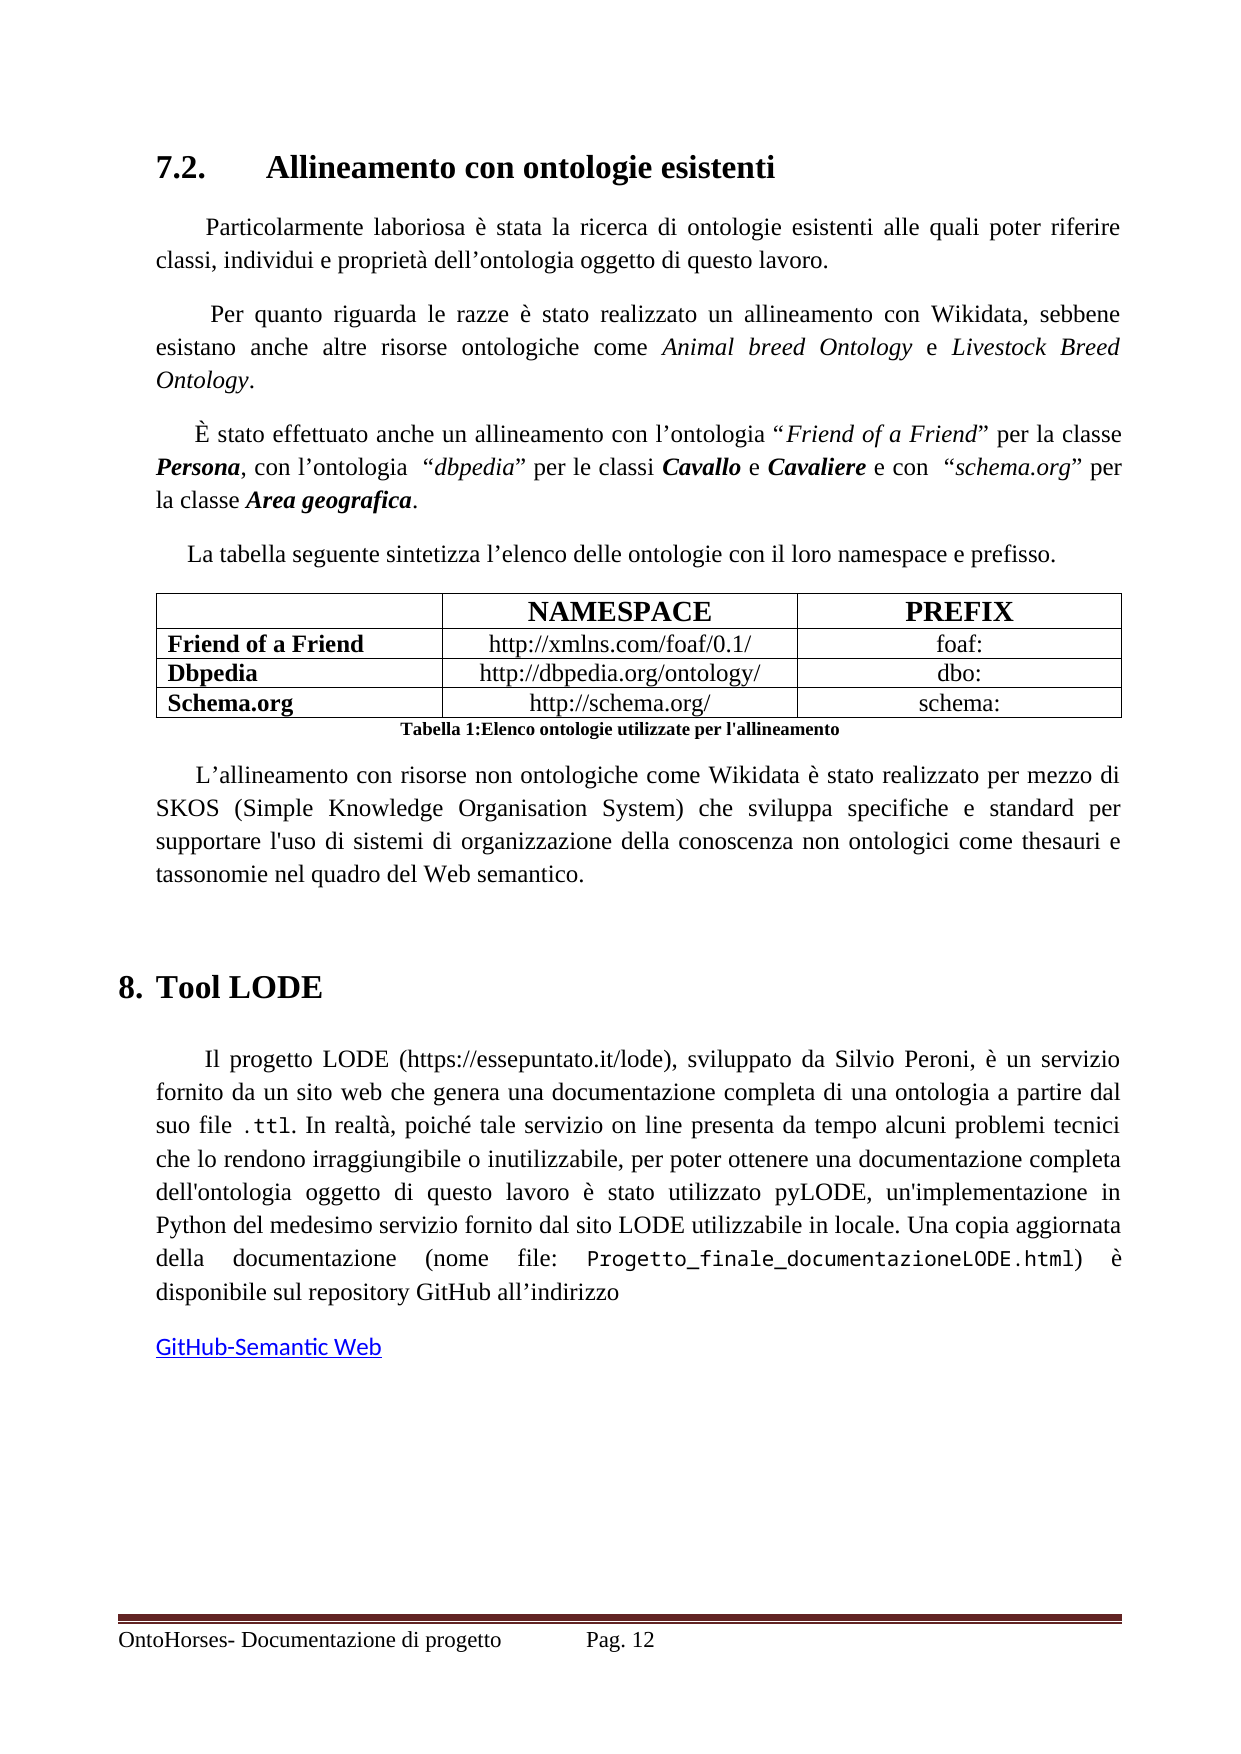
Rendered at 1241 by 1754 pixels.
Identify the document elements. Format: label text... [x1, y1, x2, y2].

table_cell http://xmlns.com/foaf/0.1/ [443, 629, 797, 657]
table_cell http://dbpedia.org/ontology/ [443, 659, 797, 687]
list Il progetto LODE (https://essepuntato.it/lode), sviluppato da Silvio Peroni, è un servizio fornito da un sito web che genera una documentazione completa di una ontologia a partire dal suo file .ttl. In realtà, poiché tale servizio on line presenta da tempo alcuni problemi tecnici che lo rendono irraggiungibile o inutilizzabile, per poter ottenere una documentazione completa dell'ontologia oggetto di questo lavoro è stato utilizzato pyLODE, un'implementazione in Python del medesimo servizio fornito dal sito LODE utilizzabile in locale. Una copia aggiornata della documentazione (nome file: Progetto_finale_documentazioneLODE.html) è disponibile sul repository GitHub all’indirizzo [156, 1044, 1122, 1306]
table_cell Schema.org [157, 688, 442, 717]
text GitHub-Semantic Web [118, 1331, 1122, 1361]
table_header [157, 594, 442, 628]
text Per quanto riguarda le razze è stato realizzato un allineamento con Wikidata, sebbene esistano anche altre risorse ontologiche come Animal breed Ontology e Livestock Breed Ontology. [156, 299, 1122, 394]
text È stato effettuato anche un allineamento con l’ontologia “Friend of a Friend” per la classe Persona, con l’ontologia “dbpedia” per le classi Cavallo e Cavaliere e con “schema.org” per la classe Area geografica. [156, 419, 1122, 514]
text La tabella seguente sintetizza l’elenco delle ontologie con il loro namespace e prefisso. [156, 539, 1122, 568]
list Tool LODE [118, 967, 1122, 1006]
table_cell foaf: [798, 629, 1121, 657]
table_cell schema: [798, 688, 1121, 717]
table_cell Dbpedia [157, 659, 442, 687]
text Tabella 1:Elenco ontologie utilizzate per l'allineamento [118, 718, 1122, 739]
text Particolarmente laboriosa è stata la ricerca di ontologie esistenti alle quali poter riferire classi, individui e proprietà dell’ontologia oggetto di questo lavoro. [156, 212, 1122, 274]
table_cell http://schema.org/ [443, 688, 797, 717]
table_header PREFIX [798, 594, 1121, 628]
table_cell dbo: [798, 659, 1121, 687]
table_cell Friend of a Friend [157, 629, 442, 657]
table_header NAMESPACE [443, 594, 797, 628]
list Allineamento con ontologie esistenti [156, 148, 1122, 186]
text L’allineamento con risorse non ontologiche come Wikidata è stato realizzato per mezzo di SKOS (Simple Knowledge Organisation System) che sviluppa specifiche e standard per supportare l'uso di sistemi di organizzazione della conoscenza non ontologici come thesauri e tassonomie nel quadro del Web semantico. [156, 760, 1122, 888]
